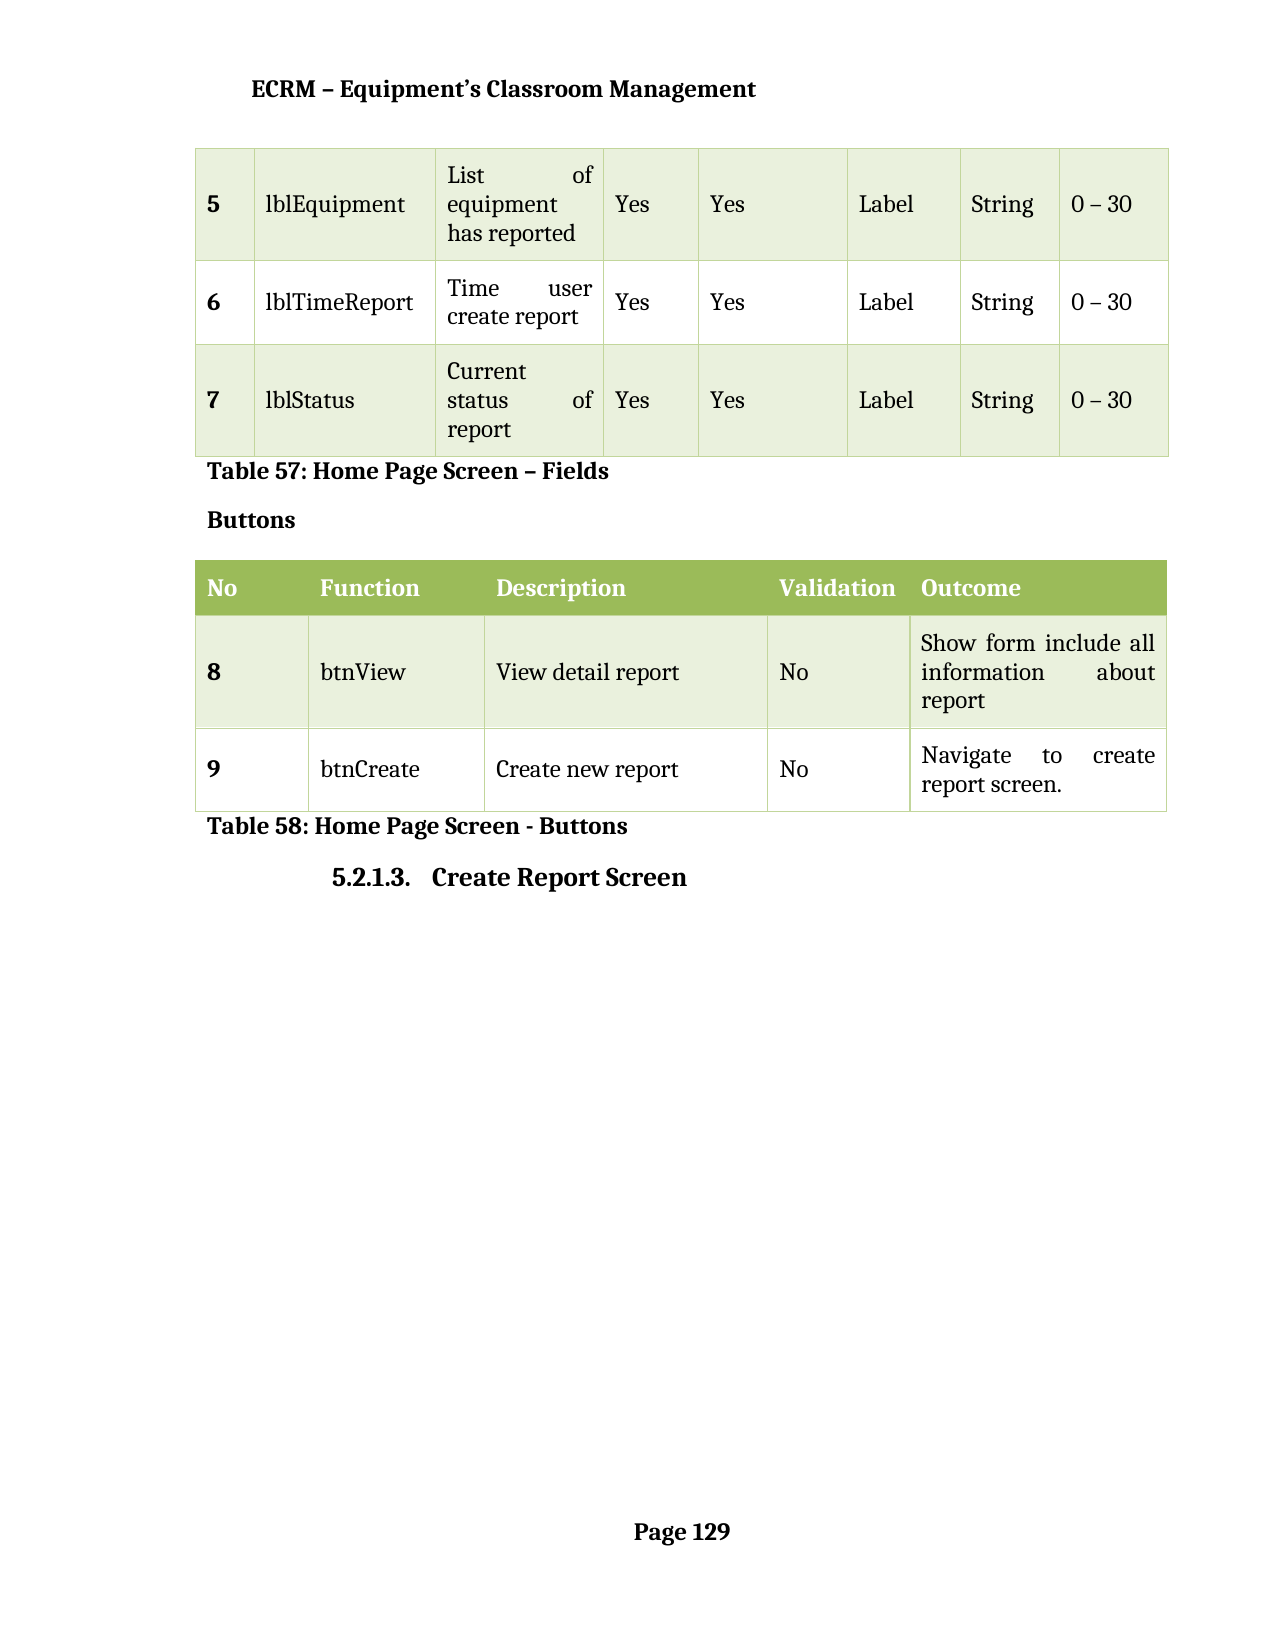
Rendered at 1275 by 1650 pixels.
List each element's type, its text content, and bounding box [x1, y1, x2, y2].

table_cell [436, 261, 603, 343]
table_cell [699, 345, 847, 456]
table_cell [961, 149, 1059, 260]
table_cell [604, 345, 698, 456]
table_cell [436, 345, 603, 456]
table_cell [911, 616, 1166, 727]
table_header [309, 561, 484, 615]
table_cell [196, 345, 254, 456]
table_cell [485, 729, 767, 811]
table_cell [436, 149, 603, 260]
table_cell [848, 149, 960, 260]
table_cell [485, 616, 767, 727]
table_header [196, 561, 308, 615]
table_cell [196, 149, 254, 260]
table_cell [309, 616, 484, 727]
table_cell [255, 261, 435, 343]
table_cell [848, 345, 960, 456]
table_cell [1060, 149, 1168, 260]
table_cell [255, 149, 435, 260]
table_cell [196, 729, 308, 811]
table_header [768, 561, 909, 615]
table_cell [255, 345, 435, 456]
list Create Report Screen [332, 862, 1157, 893]
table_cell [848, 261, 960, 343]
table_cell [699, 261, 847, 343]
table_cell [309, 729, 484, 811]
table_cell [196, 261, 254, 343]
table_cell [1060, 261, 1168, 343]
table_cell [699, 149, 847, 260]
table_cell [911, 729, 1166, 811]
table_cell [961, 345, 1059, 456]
text Buttons [207, 506, 1157, 535]
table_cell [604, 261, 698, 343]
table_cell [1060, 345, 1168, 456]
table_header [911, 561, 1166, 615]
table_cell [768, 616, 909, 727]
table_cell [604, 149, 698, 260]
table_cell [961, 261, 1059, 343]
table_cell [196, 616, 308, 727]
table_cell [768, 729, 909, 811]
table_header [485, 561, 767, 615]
